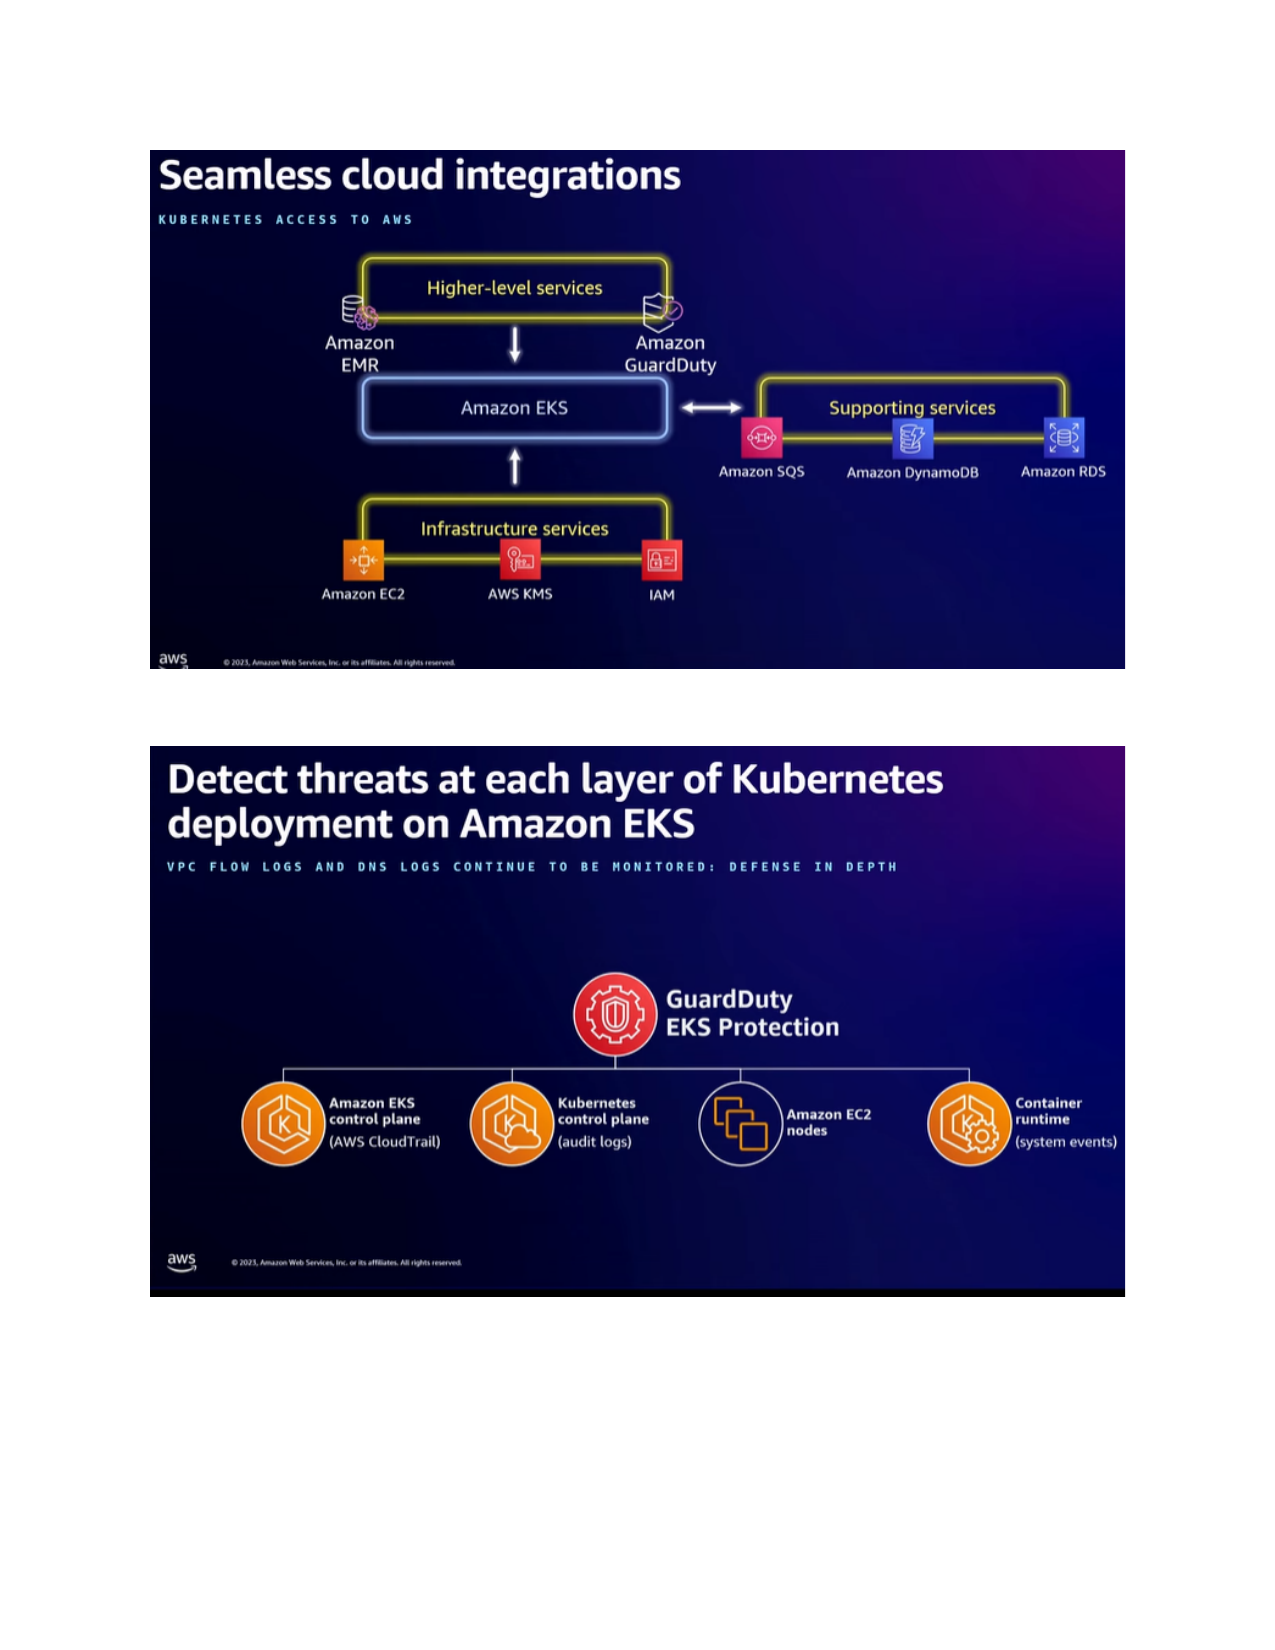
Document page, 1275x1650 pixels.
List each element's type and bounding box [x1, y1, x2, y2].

picture [150, 746, 1125, 1297]
picture [150, 150, 1125, 669]
